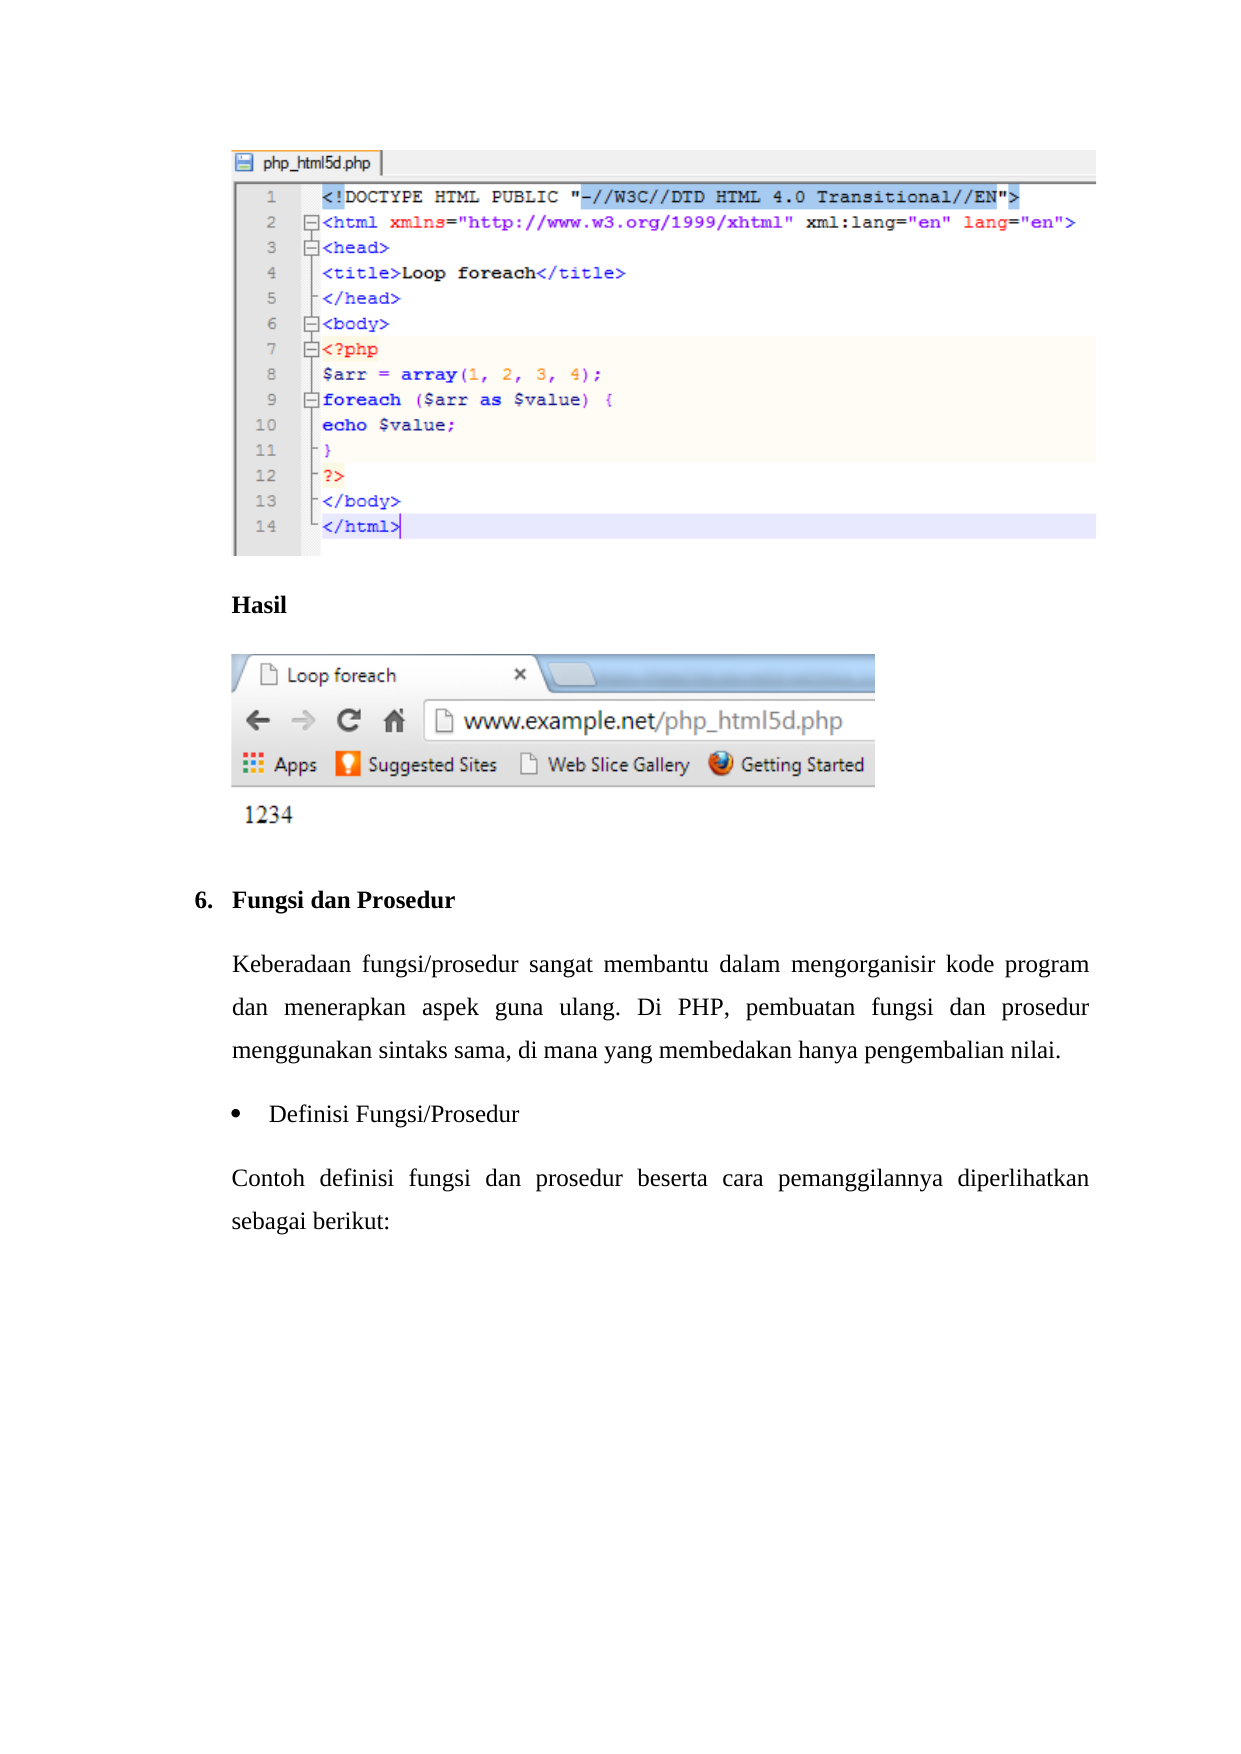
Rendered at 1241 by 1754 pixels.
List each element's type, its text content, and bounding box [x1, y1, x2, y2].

list Definisi Fungsi/Prosedur [231, 1099, 1090, 1128]
list Contoh definisi fungsi dan prosedur beserta cara pemanggilannya diperlihatkan sebagai berikut: [231, 1163, 1090, 1235]
picture [231, 654, 875, 850]
list Hasil [231, 591, 1090, 619]
list Fungsi dan Prosedur [194, 885, 1090, 913]
list Keberadaan fungsi/prosedur sangat membantu dalam mengorganisir kode program dan menerapkan aspek guna ulang. Di PHP, pembuatan fungsi dan prosedur menggunakan sintaks sama, di mana yang membedakan hanya pengembalian nilai. [232, 949, 1090, 1064]
picture [231, 150, 1097, 556]
